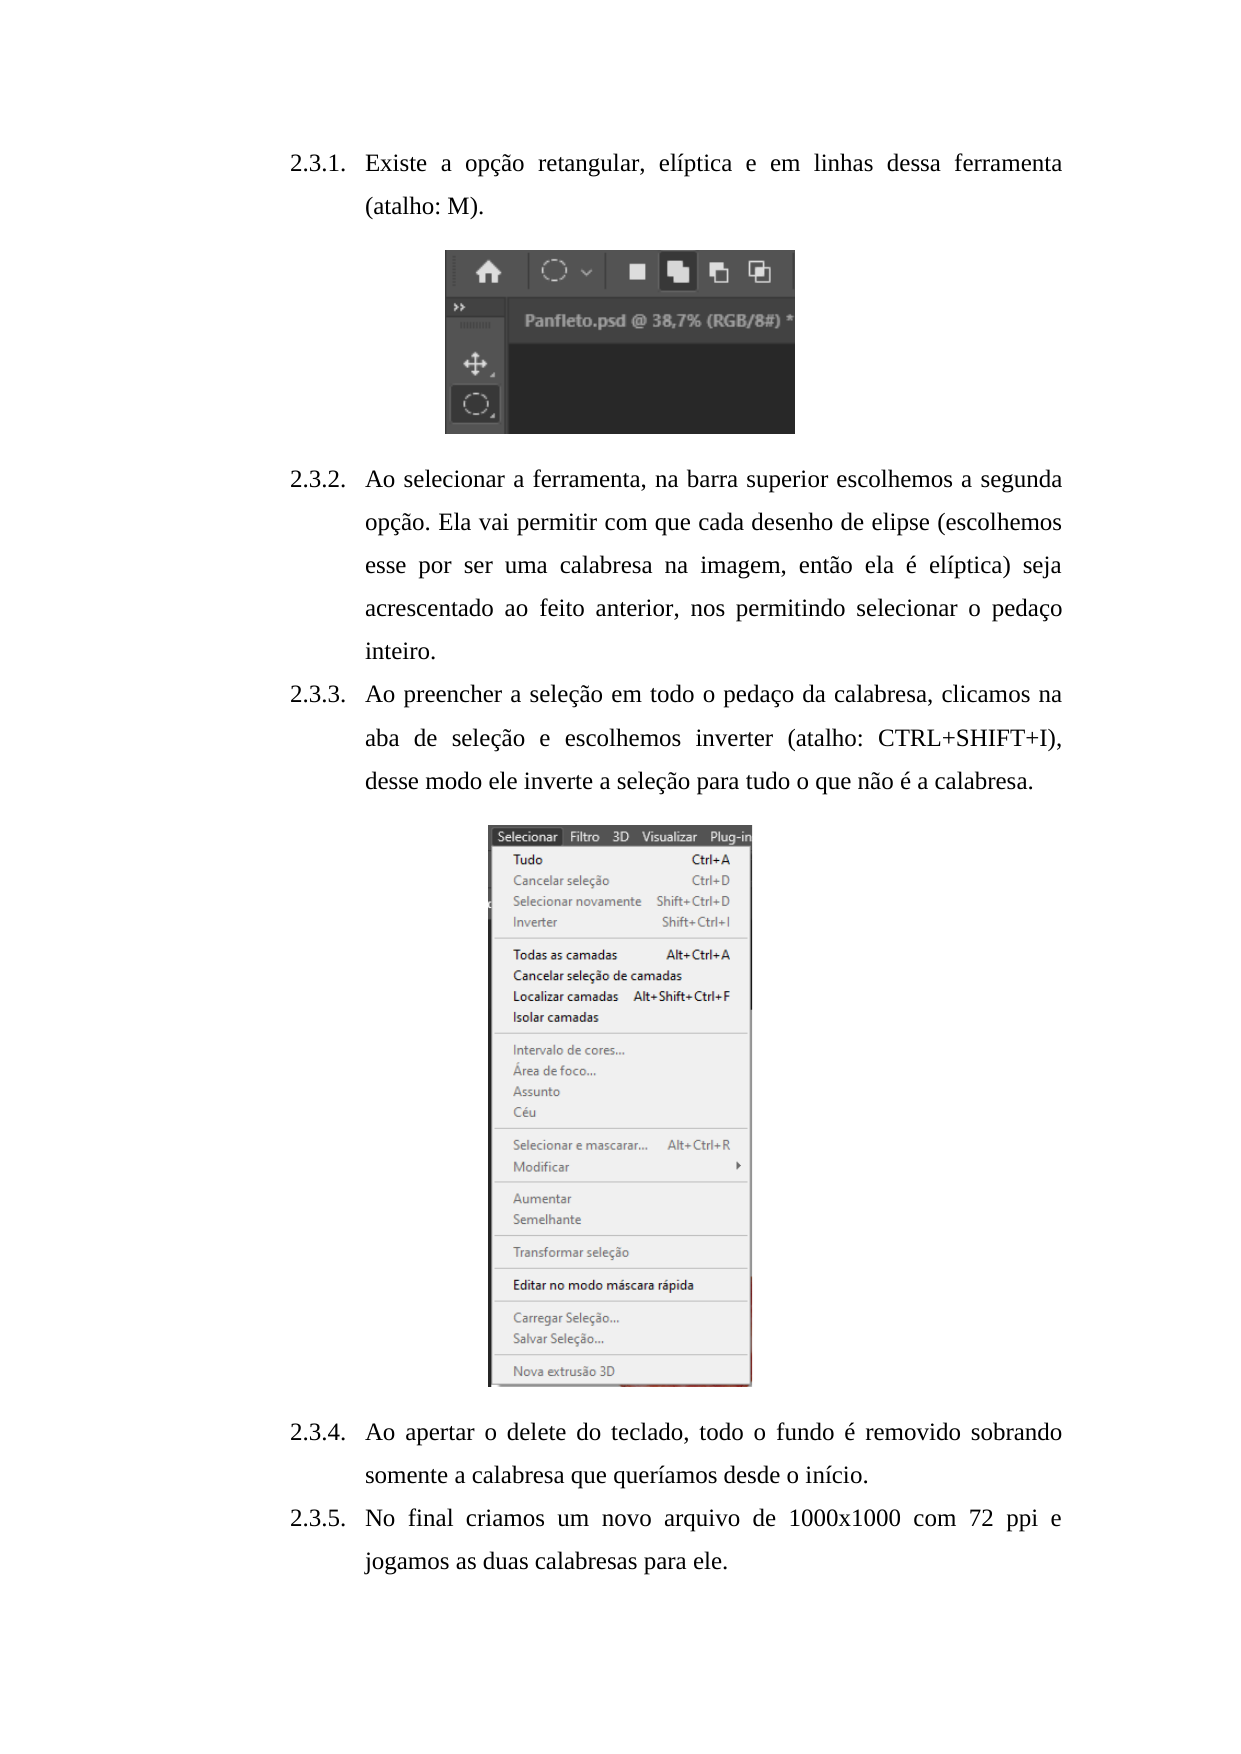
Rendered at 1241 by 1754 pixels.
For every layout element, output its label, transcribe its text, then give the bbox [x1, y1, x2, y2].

list Ao apertar o delete do teclado, todo o fundo é removido sobrando somente a calabresa que queríamos desde o início. [290, 1417, 1063, 1489]
picture [488, 825, 753, 1387]
list Existe a opção retangular, elíptica e em linhas dessa ferramenta (atalho: M). [290, 148, 1063, 219]
list Ao selecionar a ferramenta, na barra superior escolhemos a segunda opção. Ela vai permitir com que cada desenho de elipse (escolhemos esse por ser uma calabresa na imagem, então ela é elíptica) seja acrescentado ao feito anterior, nos permitindo selecionar o pedaço inteiro. [290, 464, 1063, 665]
list No final criamos um novo arquivo de 1000x1000 com 72 ppi e jogamos as duas calabresas para ele. [290, 1503, 1063, 1575]
list Ao preencher a seleção em todo o pedaço da calabresa, clicamos na aba de seleção e escolhemos inverter (atalho: CTRL+SHIFT+I), desse modo ele inverte a seleção para tudo o que não é a calabresa. [290, 679, 1063, 794]
picture [445, 250, 795, 434]
